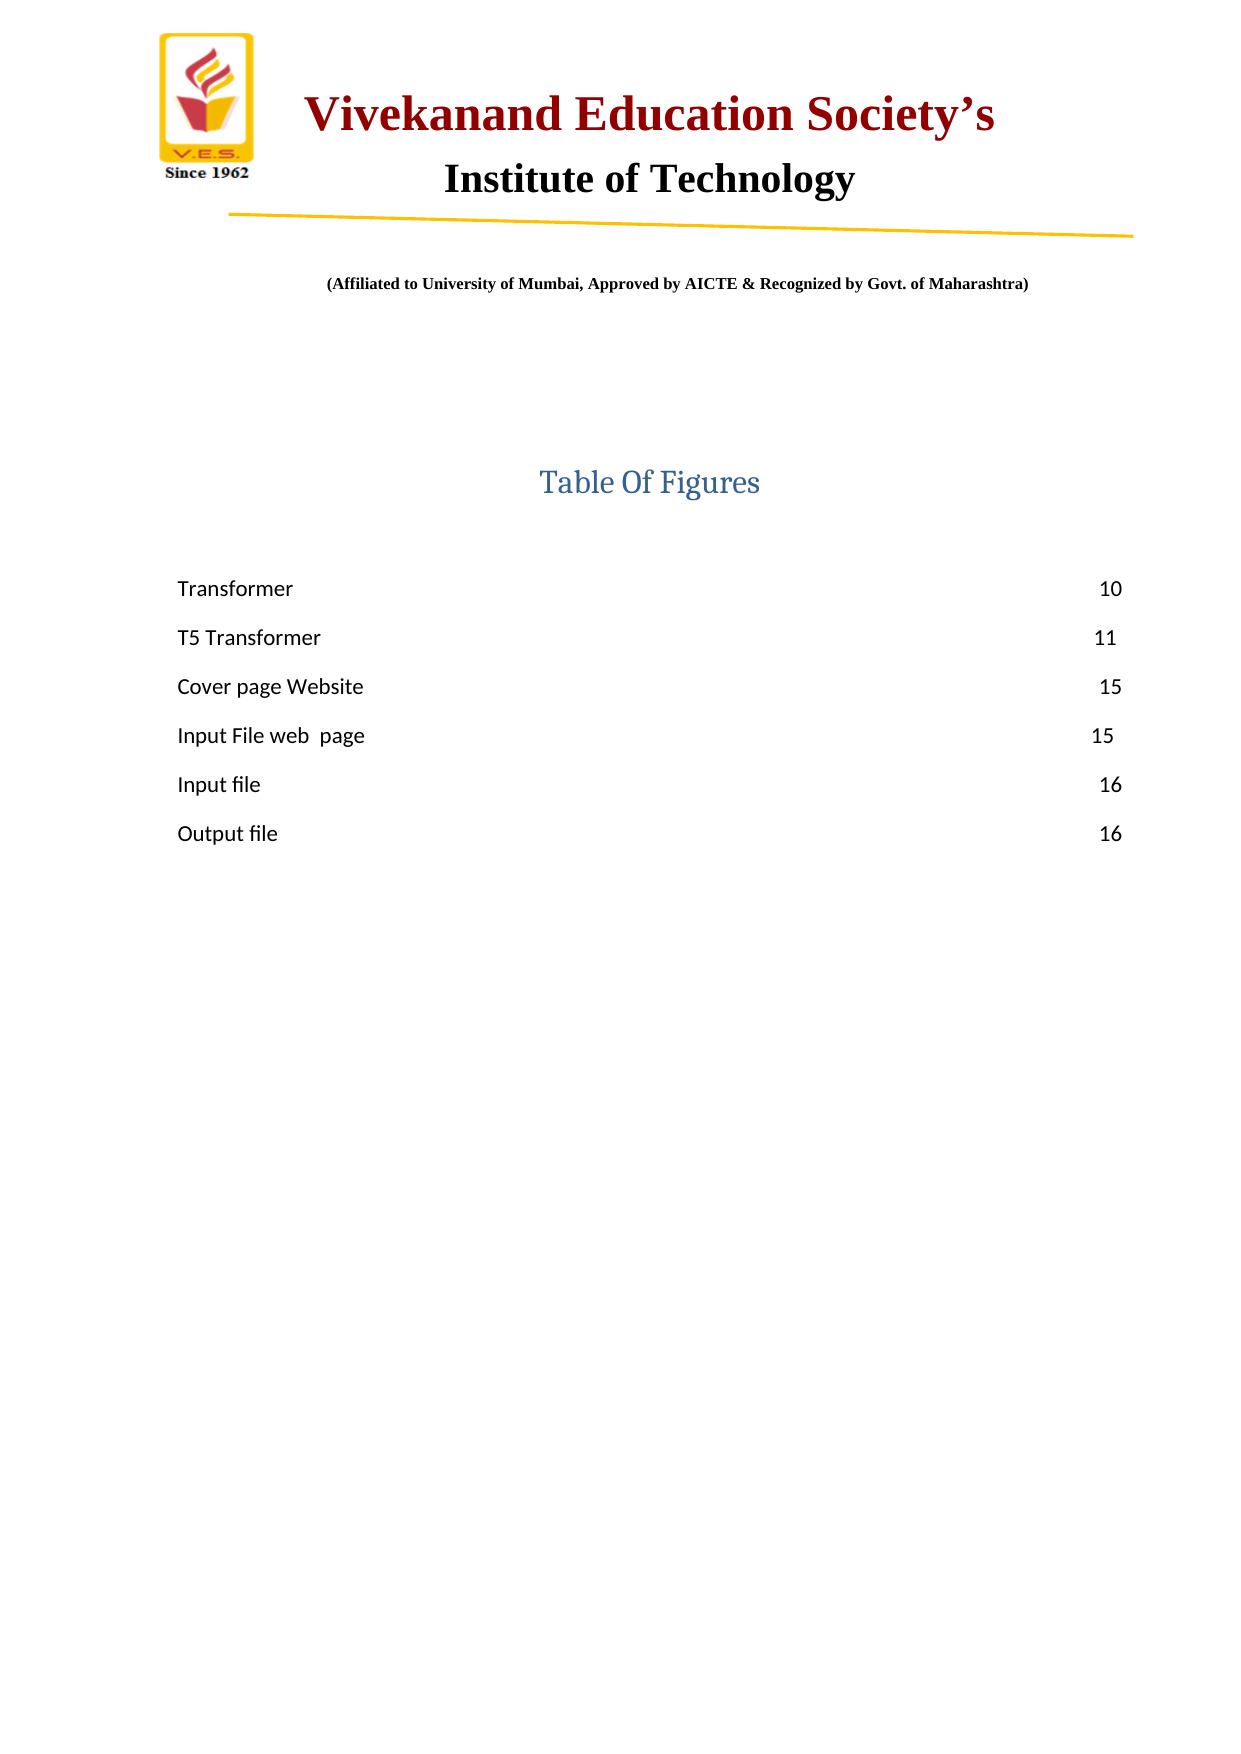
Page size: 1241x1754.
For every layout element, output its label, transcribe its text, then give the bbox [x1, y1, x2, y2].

picture [158, 33, 259, 182]
subtitle Table Of Figures [177, 463, 1122, 502]
